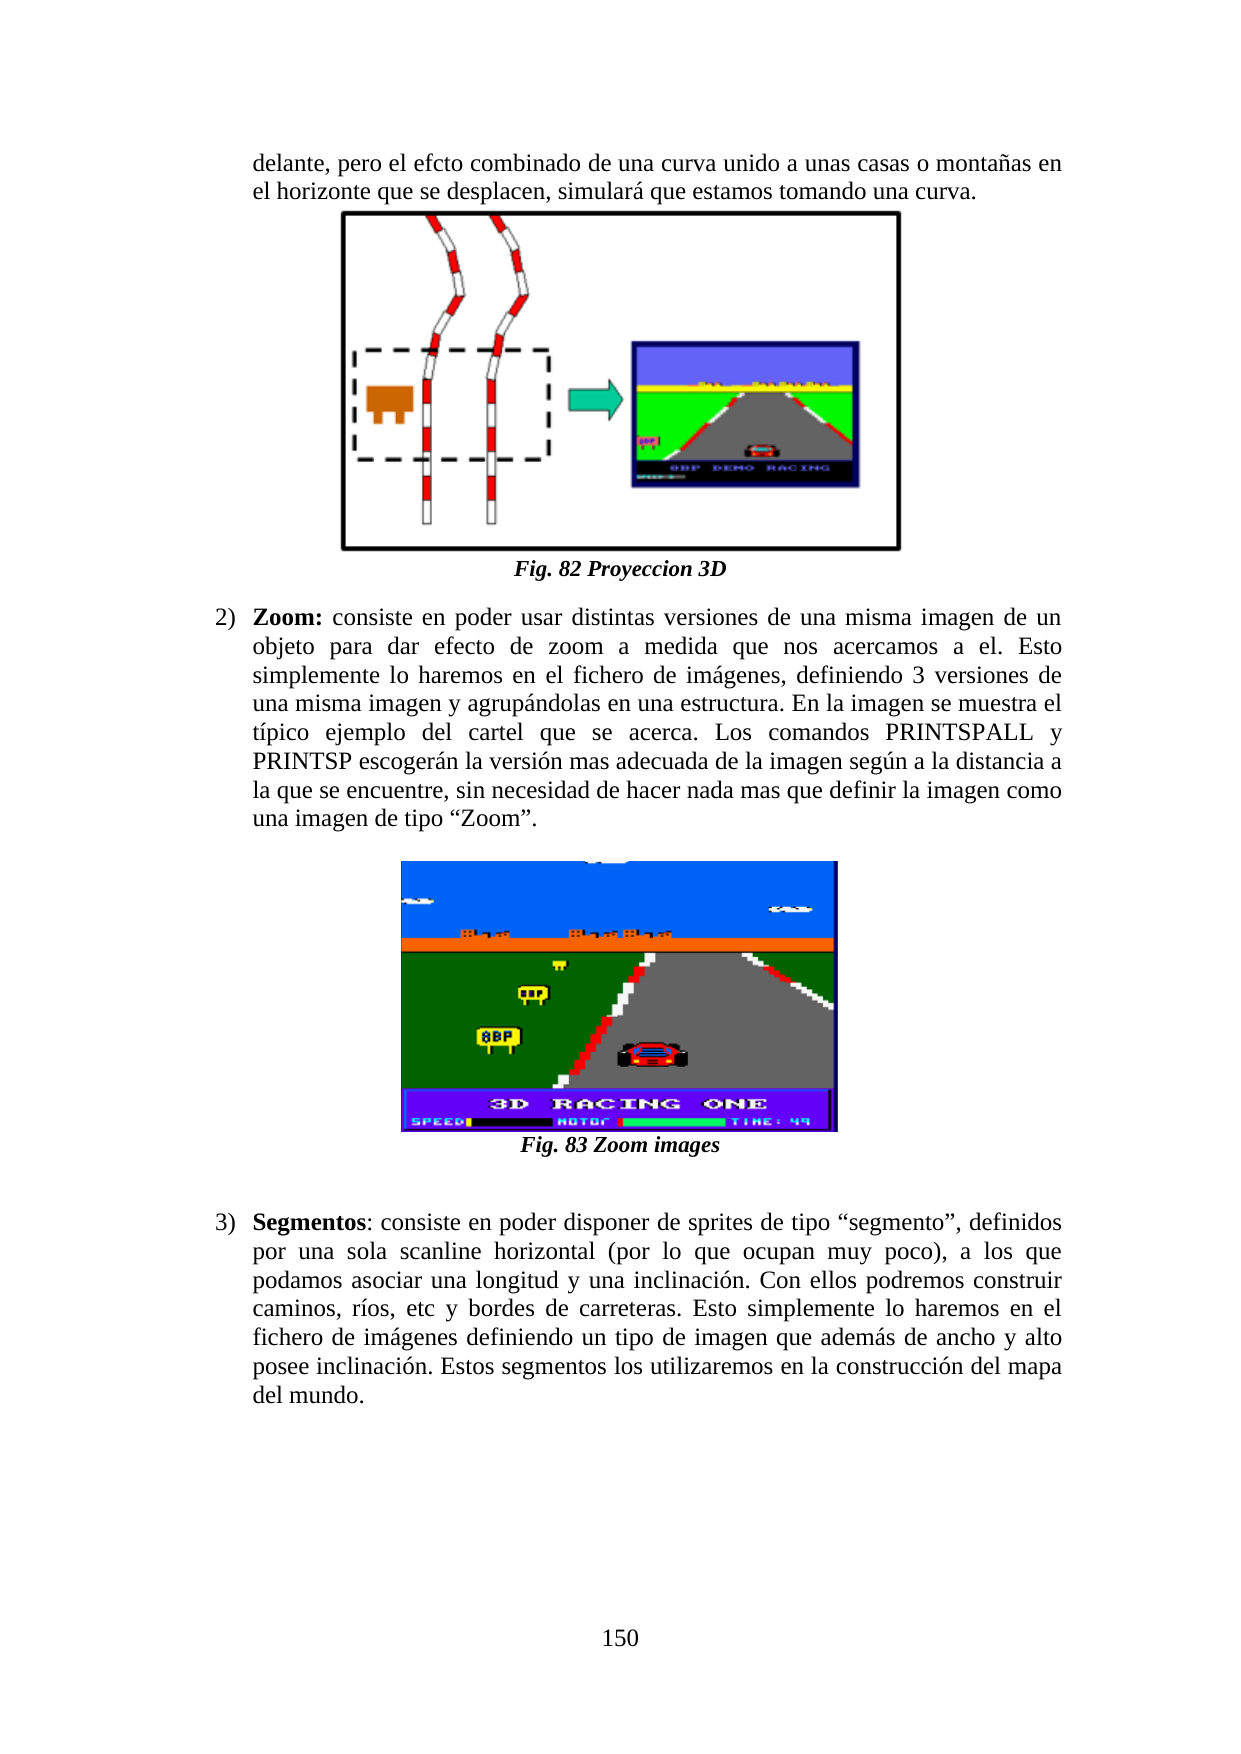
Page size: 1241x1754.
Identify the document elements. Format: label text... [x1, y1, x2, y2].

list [215, 148, 1063, 205]
list Zoom: consiste en poder usar distintas versiones de una misma imagen de un objeto para dar efecto de zoom a medida que nos acercamos a el. Esto simplemente lo haremos en el fichero de imágenes, definiendo 3 versiones de una misma imagen y agrupándolas en una estructura. En la imagen se muestra el típico ejemplo del cartel que se acerca. Los comandos PRINTSPALL y PRINTSP escogerán la versión mas adecuada de la imagen según a la distancia a la que se encuentre, sin necesidad de hacer nada mas que definir la imagen como una imagen de tipo “Zoom”. [215, 602, 1063, 832]
text Fig. 83 Zoom images [177, 1131, 1063, 1158]
text Fig. 82 Proyeccion 3D [177, 555, 1063, 581]
list Segmentos: consiste en poder disponer de sprites de tipo “segmento”, definidos por una sola scanline horizontal (por lo que ocupan muy poco), a los que podamos asociar una longitud y una inclinación. Con ellos podremos construir caminos, ríos, etc y bordes de carreteras. Esto simplemente lo haremos en el fichero de imágenes definiendo un tipo de imagen que además de ancho y alto posee inclinación. Estos segmentos los utilizaremos en la construcción del mapa del mundo. [215, 1207, 1063, 1408]
picture [401, 861, 839, 1132]
picture [335, 205, 906, 556]
